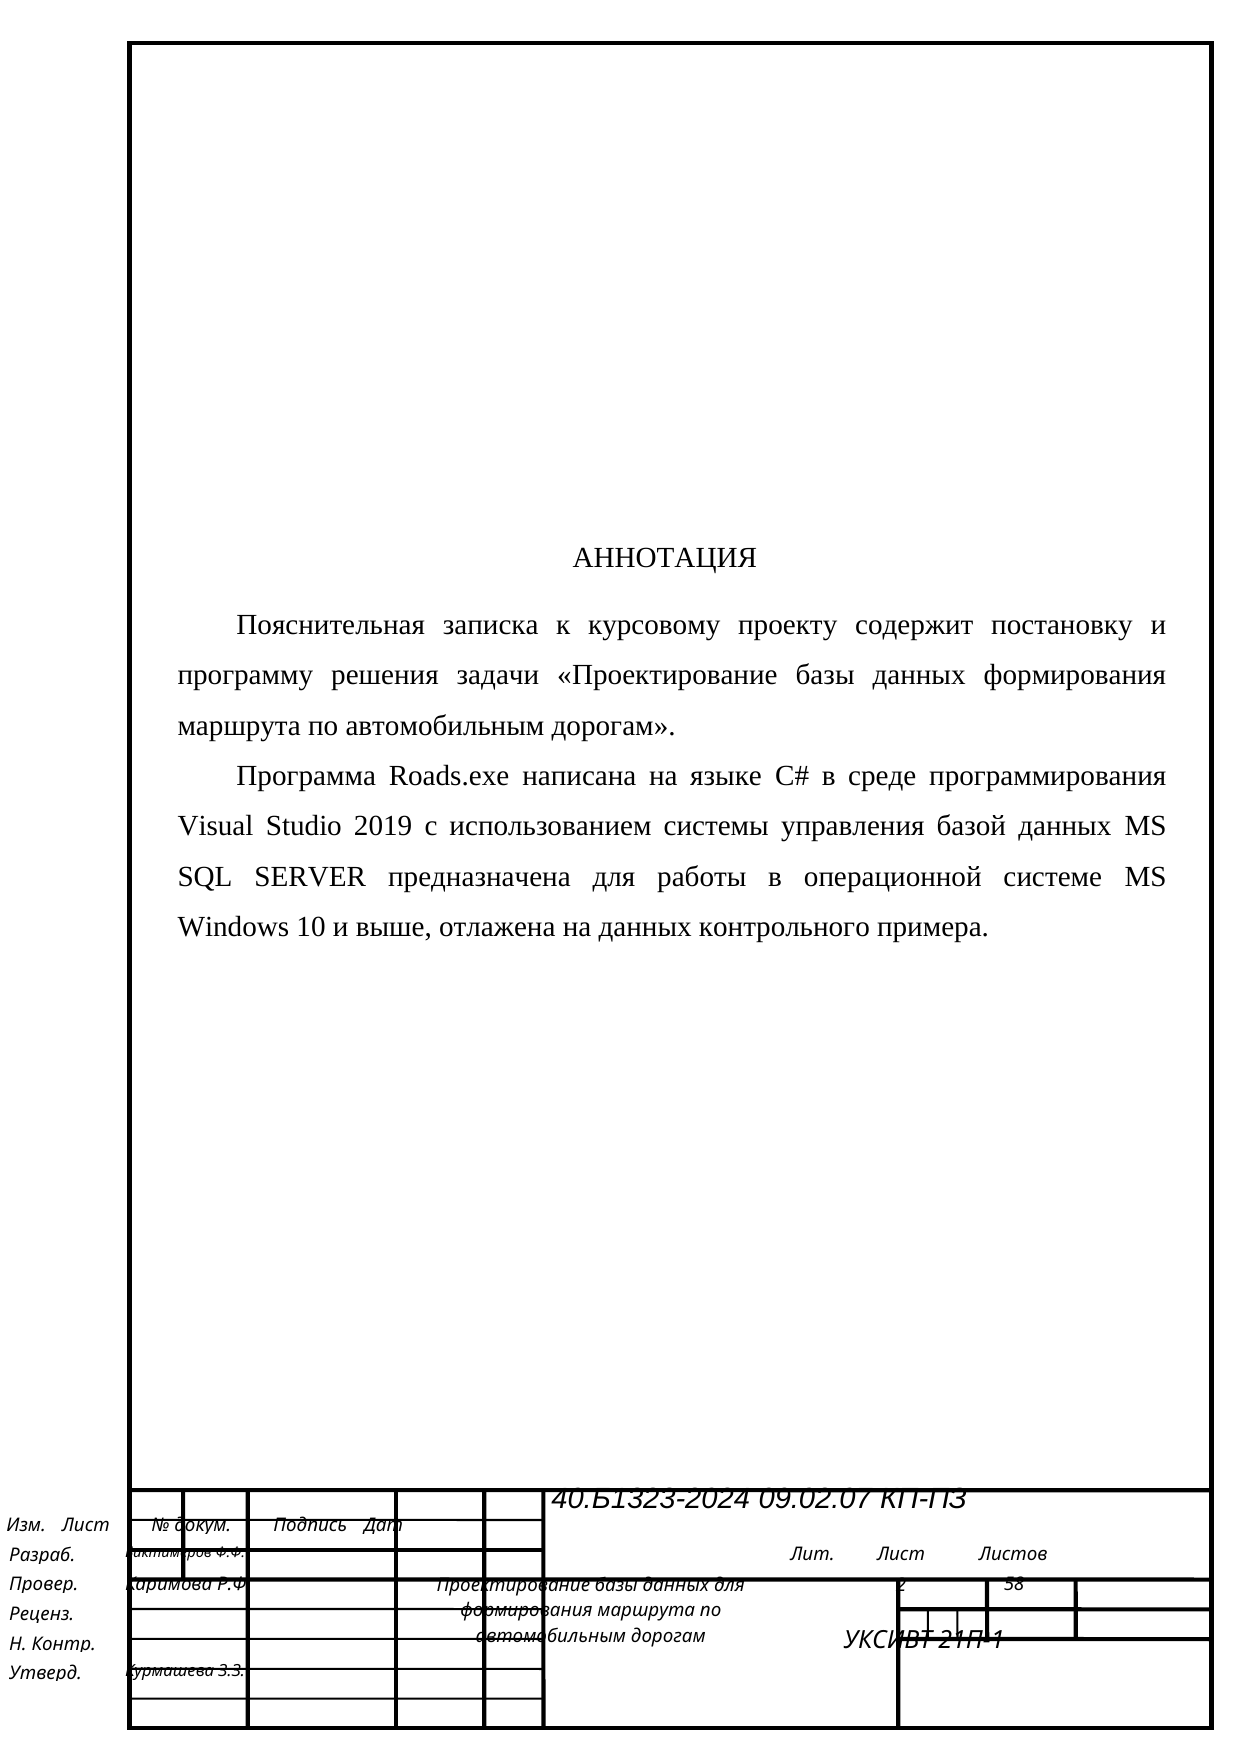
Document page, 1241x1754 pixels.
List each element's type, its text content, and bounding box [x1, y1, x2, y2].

text Программа Roads.exe написана на языке C# в среде программирования Visual Studio 2019 с использованием системы управления базой данных MS SQL SERVER предназначена для работы в операционной системе MS Windows 10 и выше, отлажена на данных контрольного примера. [177, 758, 1167, 942]
text Пояснительная записка к курсовому проекту содержит постановку и программу решения задачи «Проектирование базы данных формирования маршрута по автомобильным дорогам». [177, 607, 1167, 741]
text АННОТАЦИЯ [177, 540, 1152, 573]
